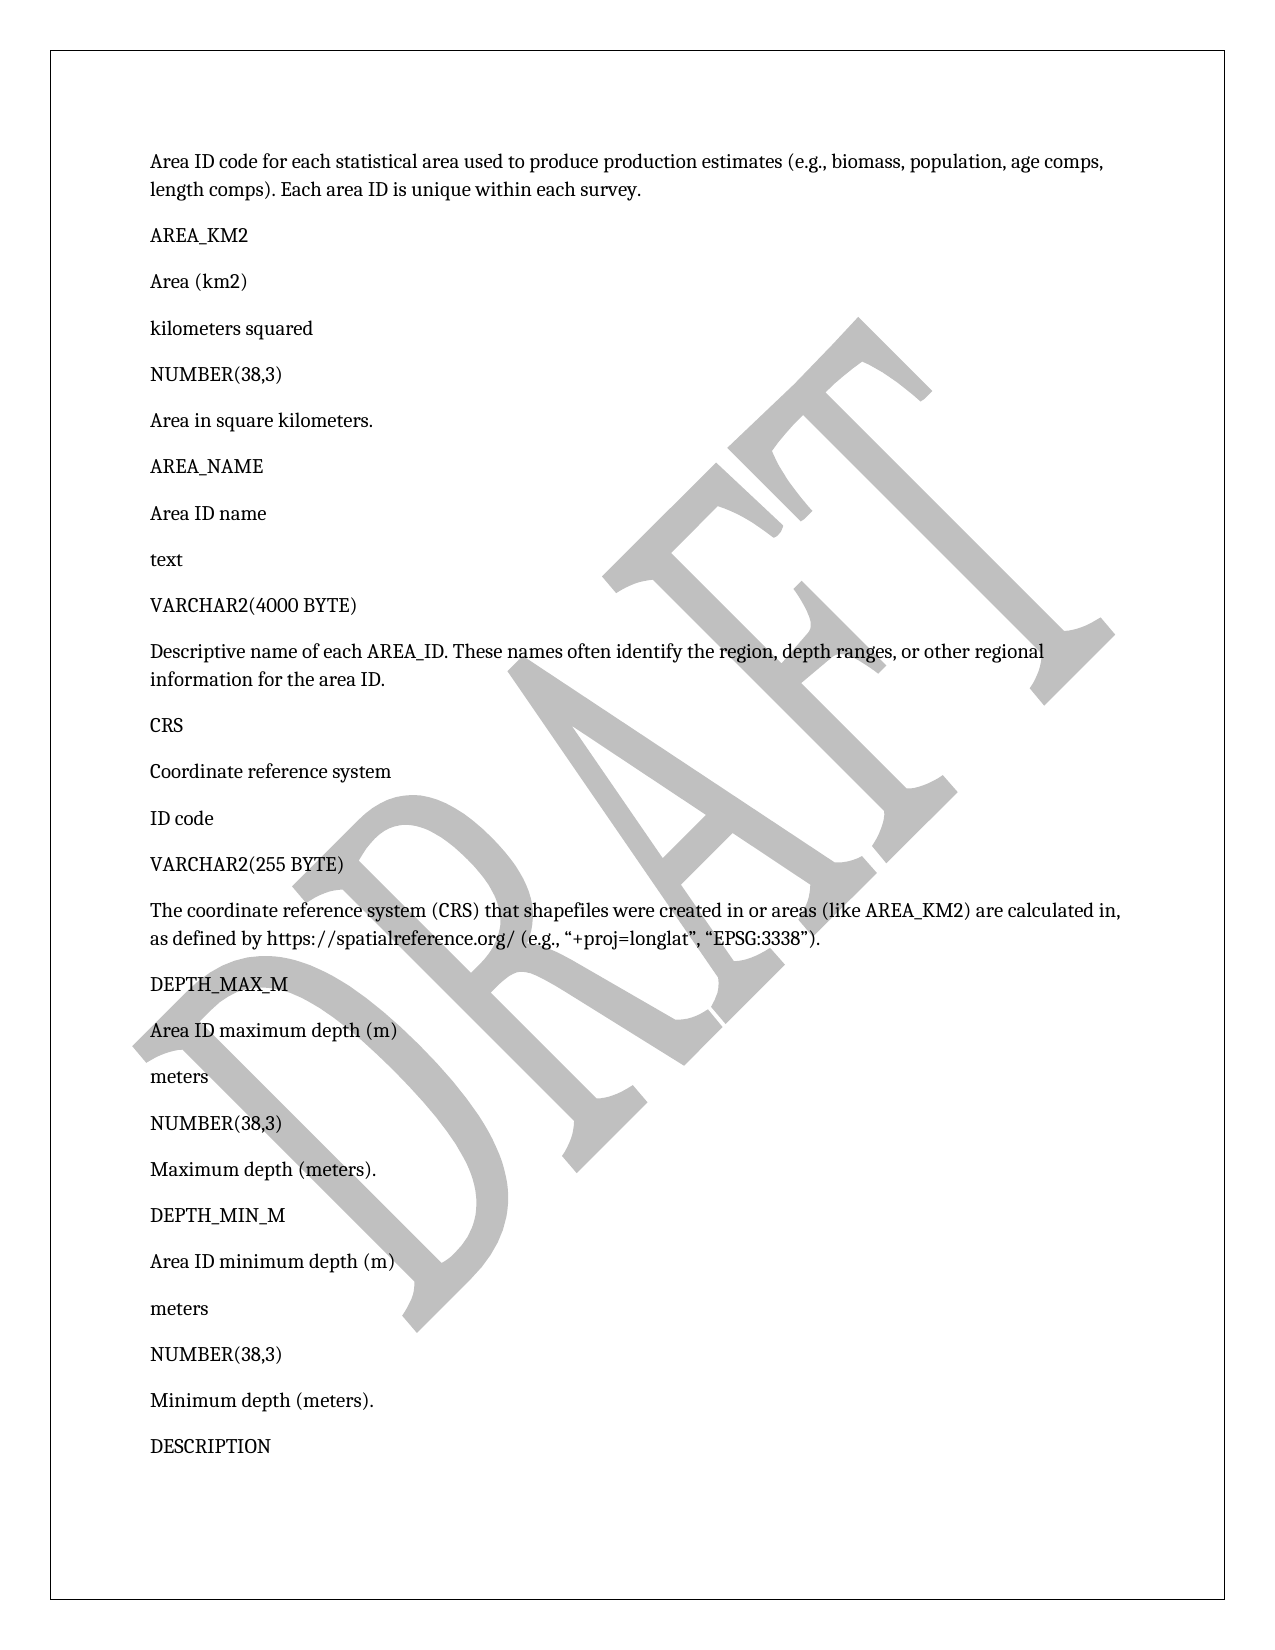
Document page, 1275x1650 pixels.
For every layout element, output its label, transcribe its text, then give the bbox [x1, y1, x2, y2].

text Area ID code for each statistical area used to produce production estimates (e.g., biomass, population, age comps, length comps). Each area ID is unique within each survey. [150, 150, 1125, 201]
text Descriptive name of each AREA_ID. These names often identify the region, depth ranges, or other regional information for the area ID. [150, 640, 1125, 691]
text NUMBER(38,3) [150, 1111, 1125, 1135]
text The coordinate reference system (CRS) that shapefiles were created in or areas (like AREA_KM2) are calculated in, as defined by https://spatialreference.org/ (e.g., “+proj=longlat”, “EPSG:3338”). [150, 899, 1125, 950]
text Minimum depth (meters). [150, 1389, 1125, 1413]
text VARCHAR2(255 BYTE) [150, 852, 1125, 876]
text DESCRIPTION [150, 1435, 1125, 1459]
text meters [150, 1296, 1125, 1320]
text NUMBER(38,3) [150, 362, 1125, 386]
text NUMBER(38,3) [150, 1342, 1125, 1366]
text VARCHAR2(4000 BYTE) [150, 594, 1125, 618]
text Area ID minimum depth (m) [150, 1250, 1125, 1274]
text AREA_NAME [150, 455, 1125, 479]
text Area ID name [150, 501, 1125, 525]
text ID code [150, 806, 1125, 830]
text DEPTH_MAX_M [150, 972, 1125, 996]
text DEPTH_MIN_M [150, 1204, 1125, 1228]
text Area (km2) [150, 270, 1125, 294]
text Maximum depth (meters). [150, 1157, 1125, 1181]
text CRS [150, 714, 1125, 738]
text AREA_KM2 [150, 224, 1125, 248]
text Area ID maximum depth (m) [150, 1019, 1125, 1043]
text Area in square kilometers. [150, 409, 1125, 433]
text text [150, 547, 1125, 571]
text meters [150, 1065, 1125, 1089]
text kilometers squared [150, 316, 1125, 340]
text Coordinate reference system [150, 760, 1125, 784]
